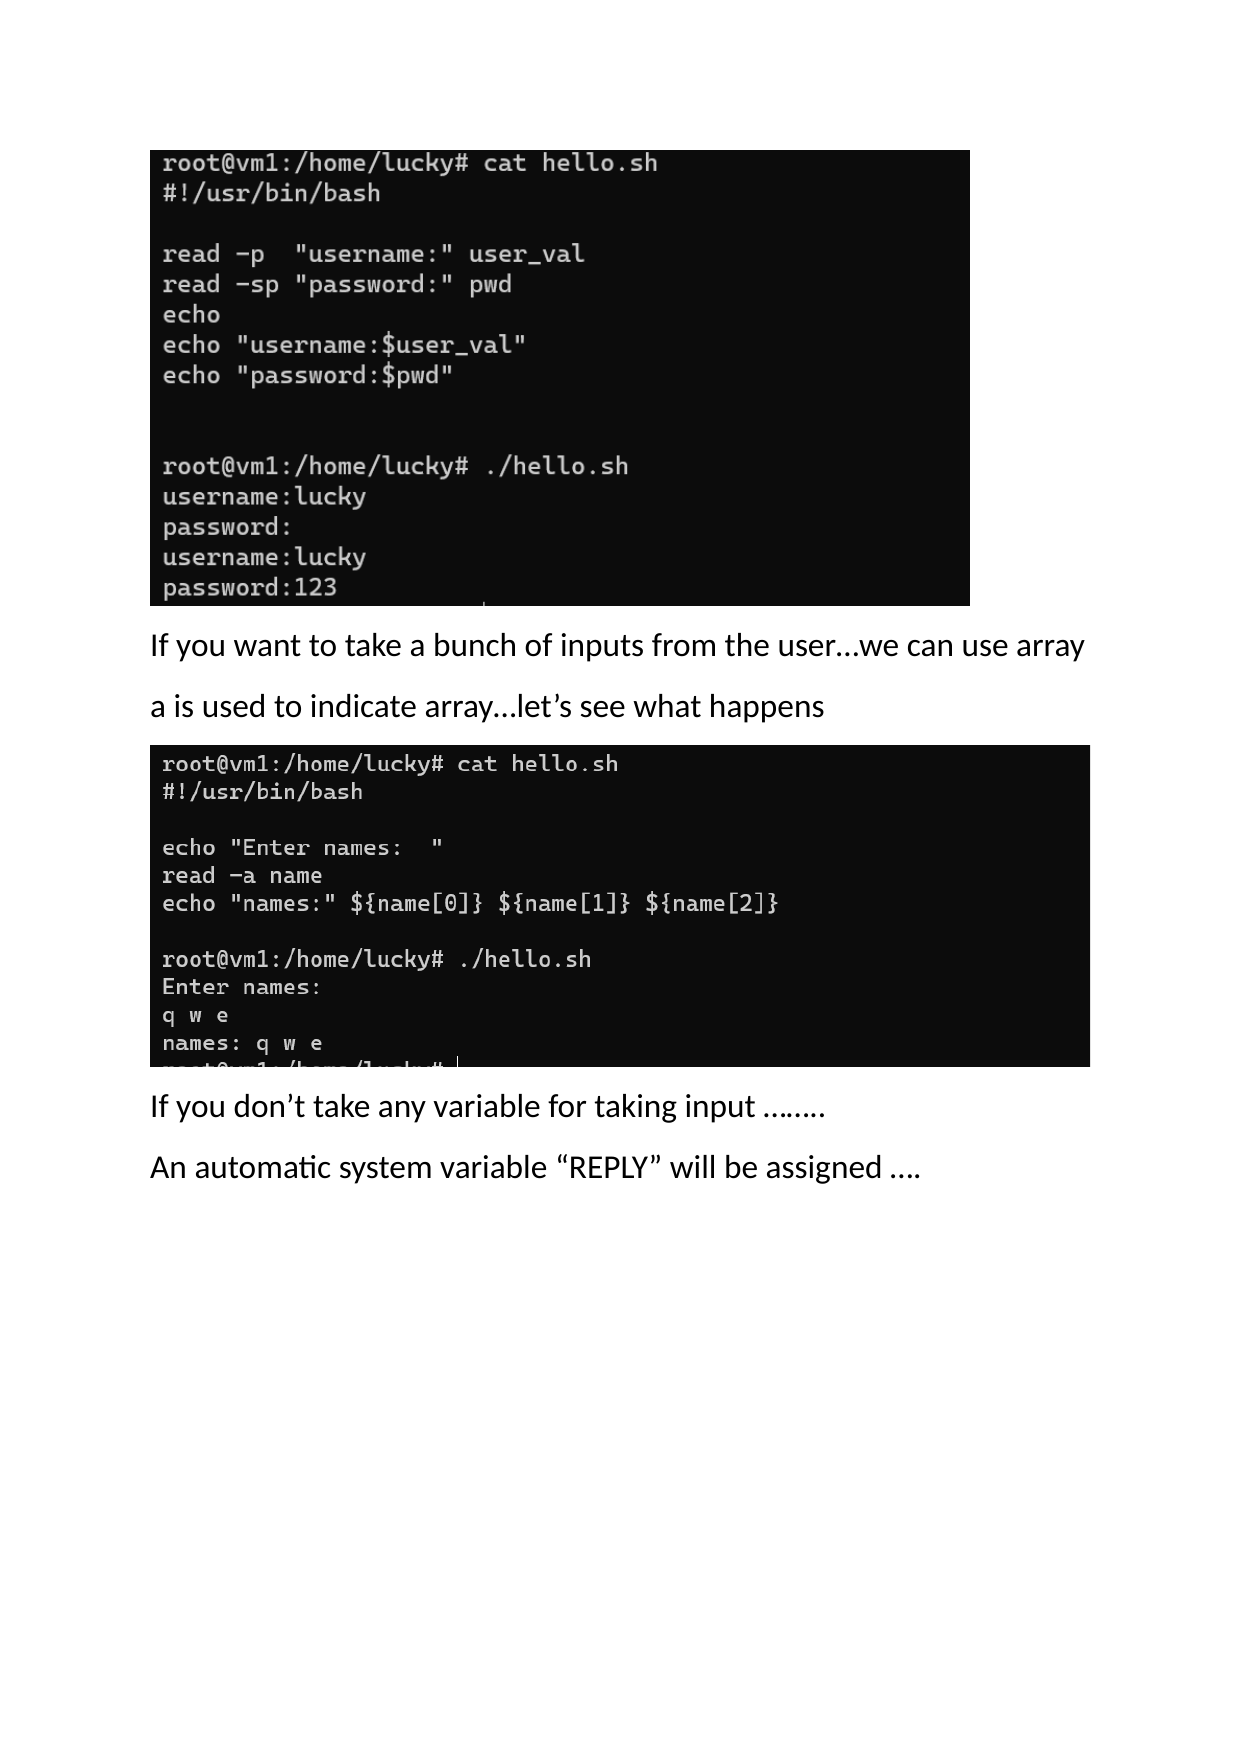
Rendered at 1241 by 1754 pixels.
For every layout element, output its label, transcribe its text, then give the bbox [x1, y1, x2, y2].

text If you want to take a bunch of inputs from the user…we can use array [150, 624, 1090, 665]
text An automatic system variable “REPLY” will be assigned …. [150, 1146, 1090, 1187]
picture [150, 745, 1091, 1067]
picture [150, 150, 970, 606]
text a is used to indicate array…let’s see what happens [150, 685, 1090, 725]
text If you don’t take any variable for taking input …….. [150, 1085, 1090, 1126]
